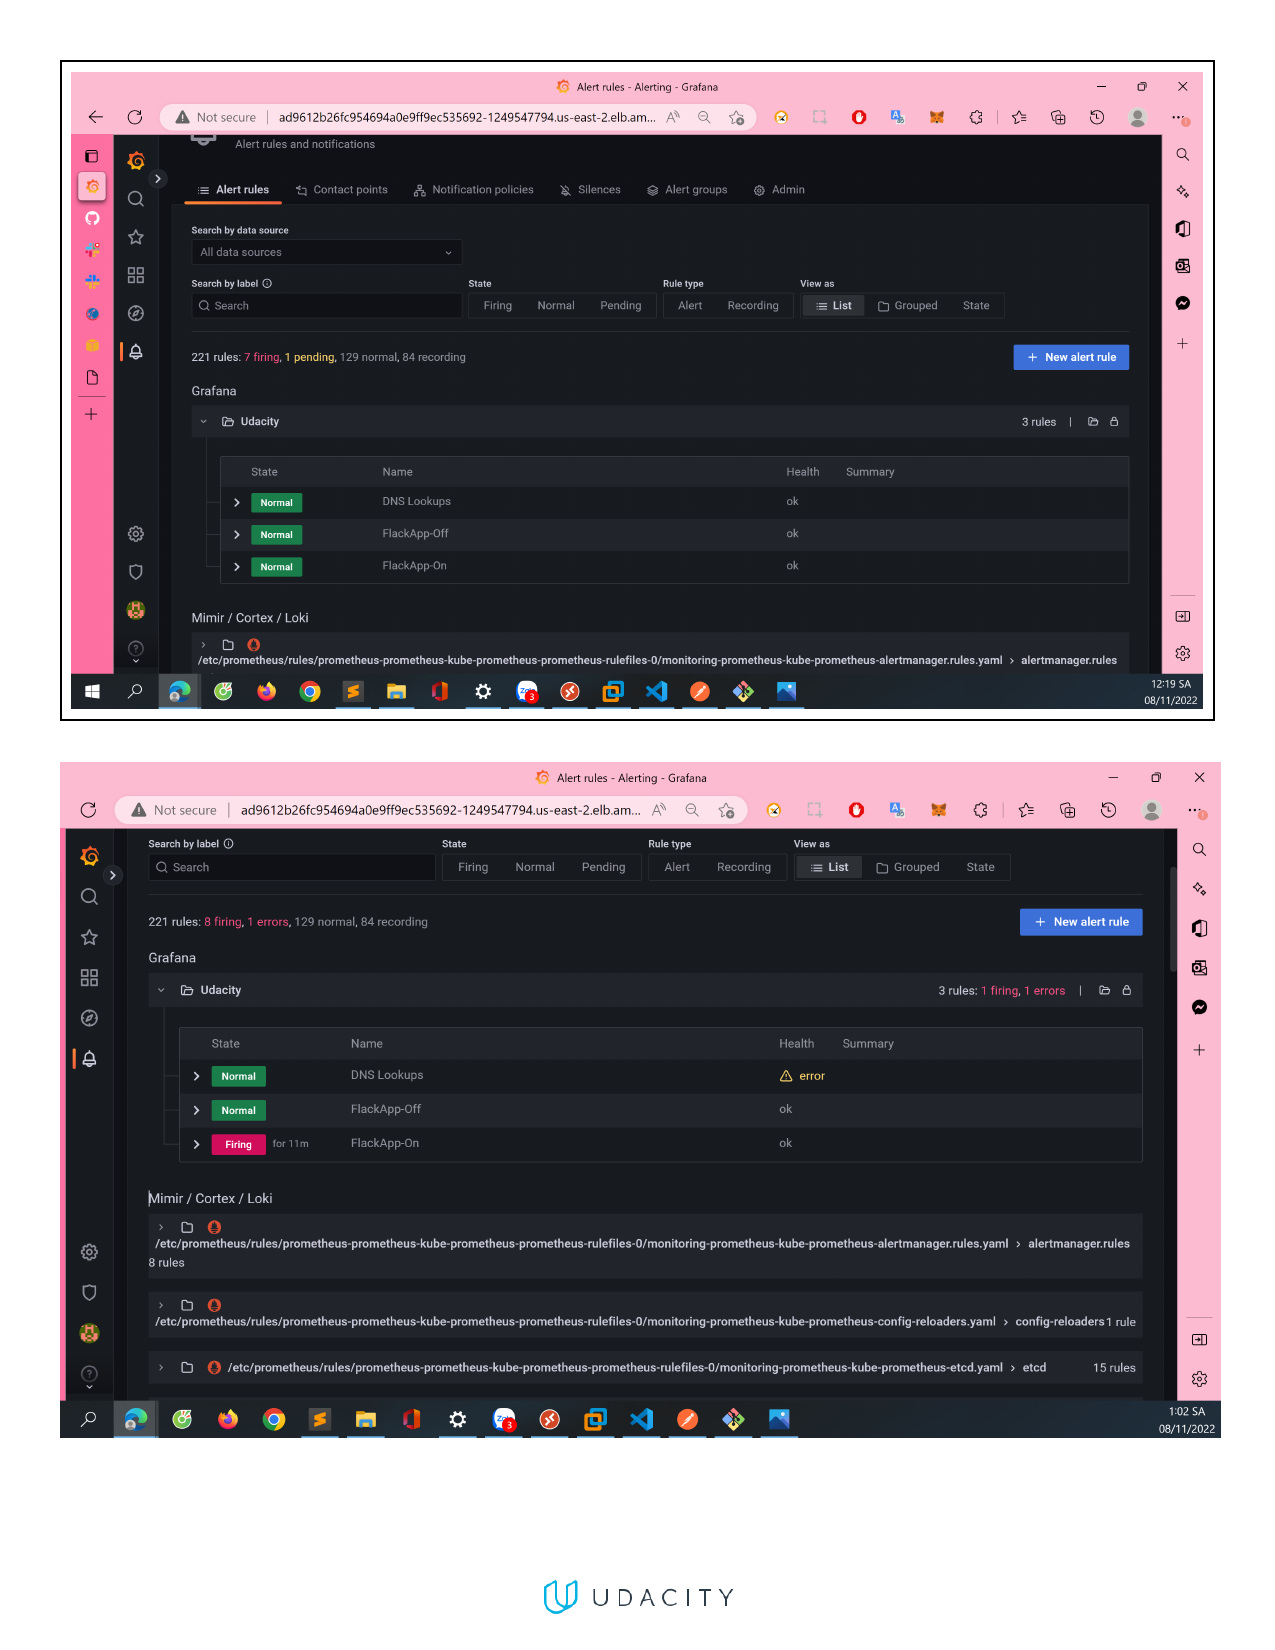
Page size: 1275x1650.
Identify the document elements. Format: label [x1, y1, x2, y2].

picture [60, 762, 1221, 1438]
picture [510, 1546, 765, 1647]
picture [71, 72, 1203, 709]
table_cell [62, 62, 1213, 719]
